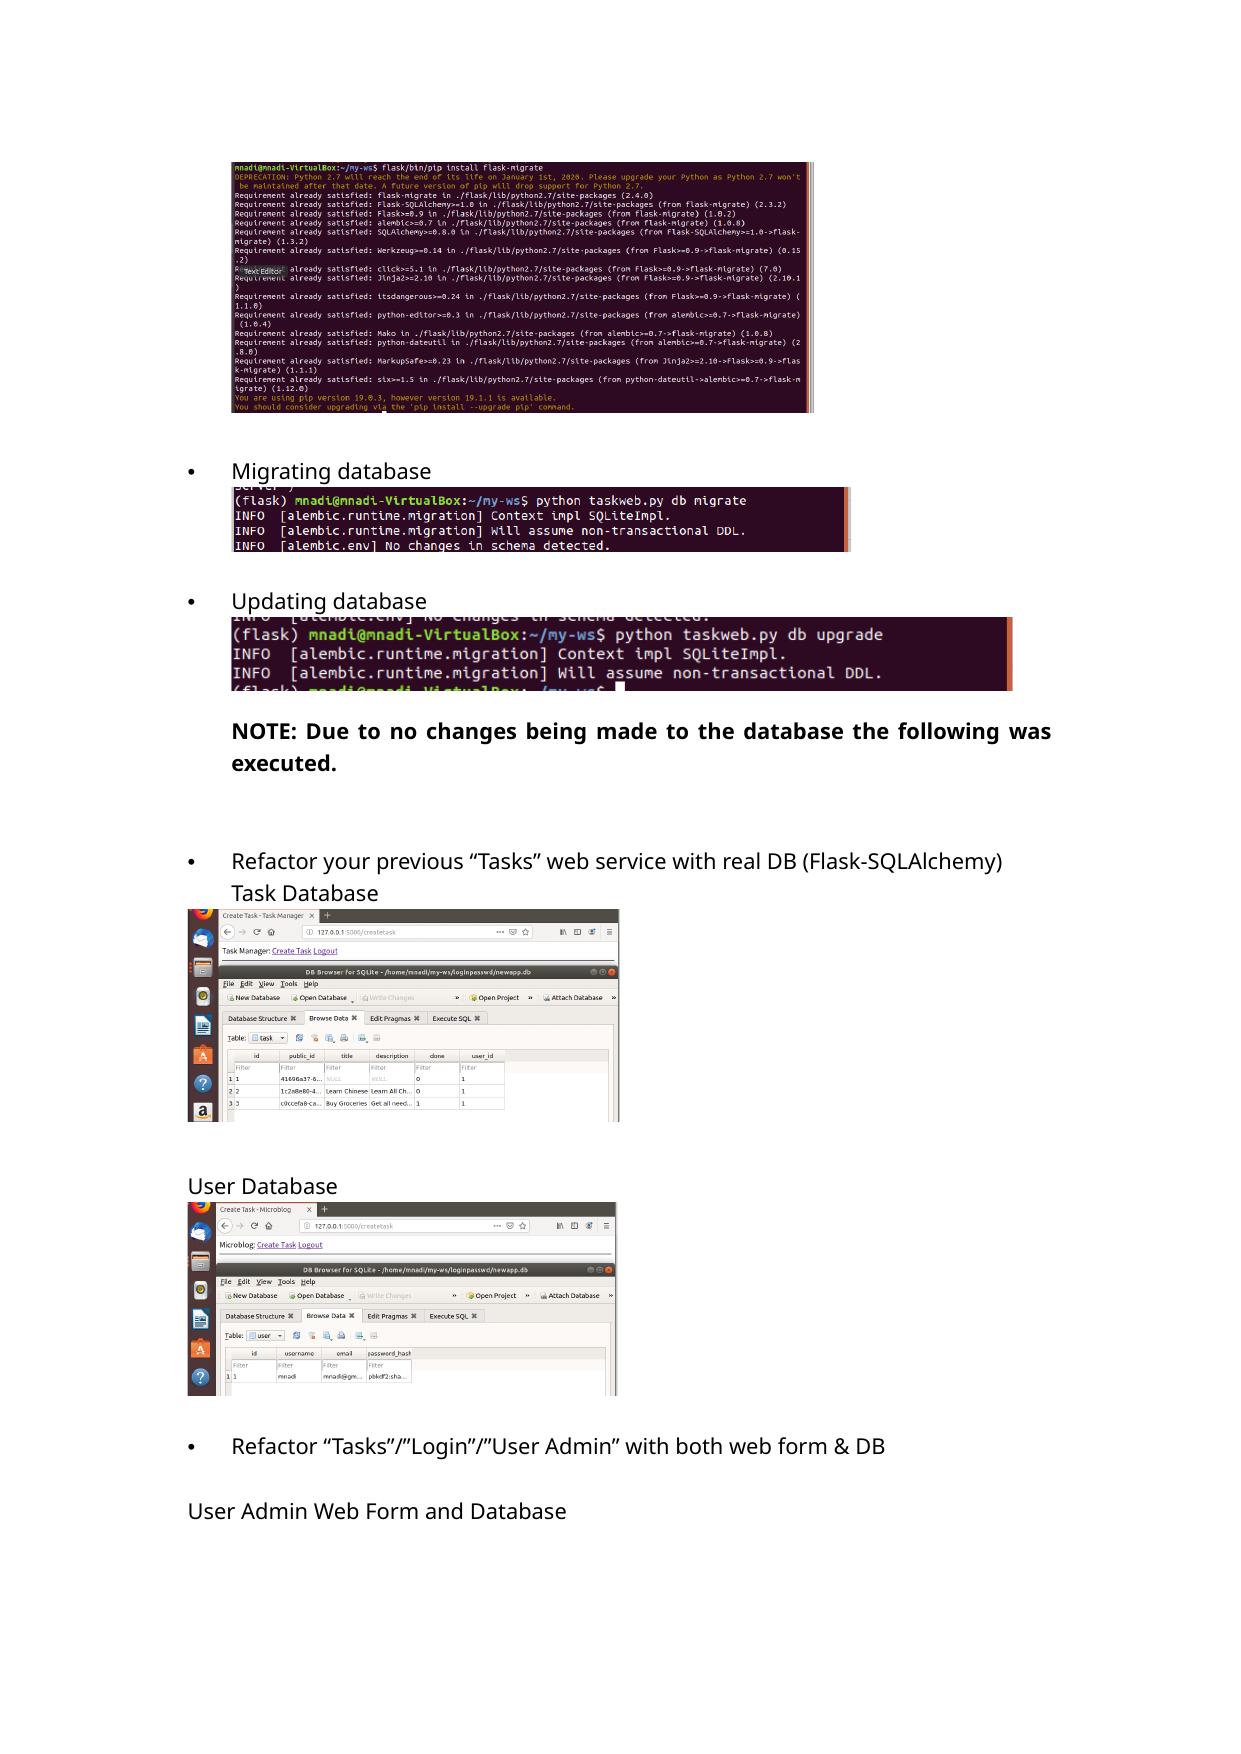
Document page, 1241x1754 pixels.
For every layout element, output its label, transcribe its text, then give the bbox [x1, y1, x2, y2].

picture [231, 487, 852, 552]
picture [231, 162, 814, 413]
text User Admin Web Form and Database [187, 1494, 1053, 1527]
list Migrating database [187, 454, 1053, 487]
picture [231, 617, 1013, 691]
list NOTE: Due to no changes being made to the database the following was executed. [231, 714, 1053, 779]
picture [187, 909, 620, 1122]
text User Database [187, 1169, 1053, 1202]
list Updating database [187, 584, 1053, 617]
list Refactor your previous “Tasks” web service with real DB (Flask-SQLAlchemy) [187, 844, 1053, 877]
list Refactor “Tasks”/”Login”/”User Admin” with both web form & DB [187, 1429, 1053, 1462]
picture [187, 1202, 618, 1396]
list Task Database [187, 877, 1053, 909]
